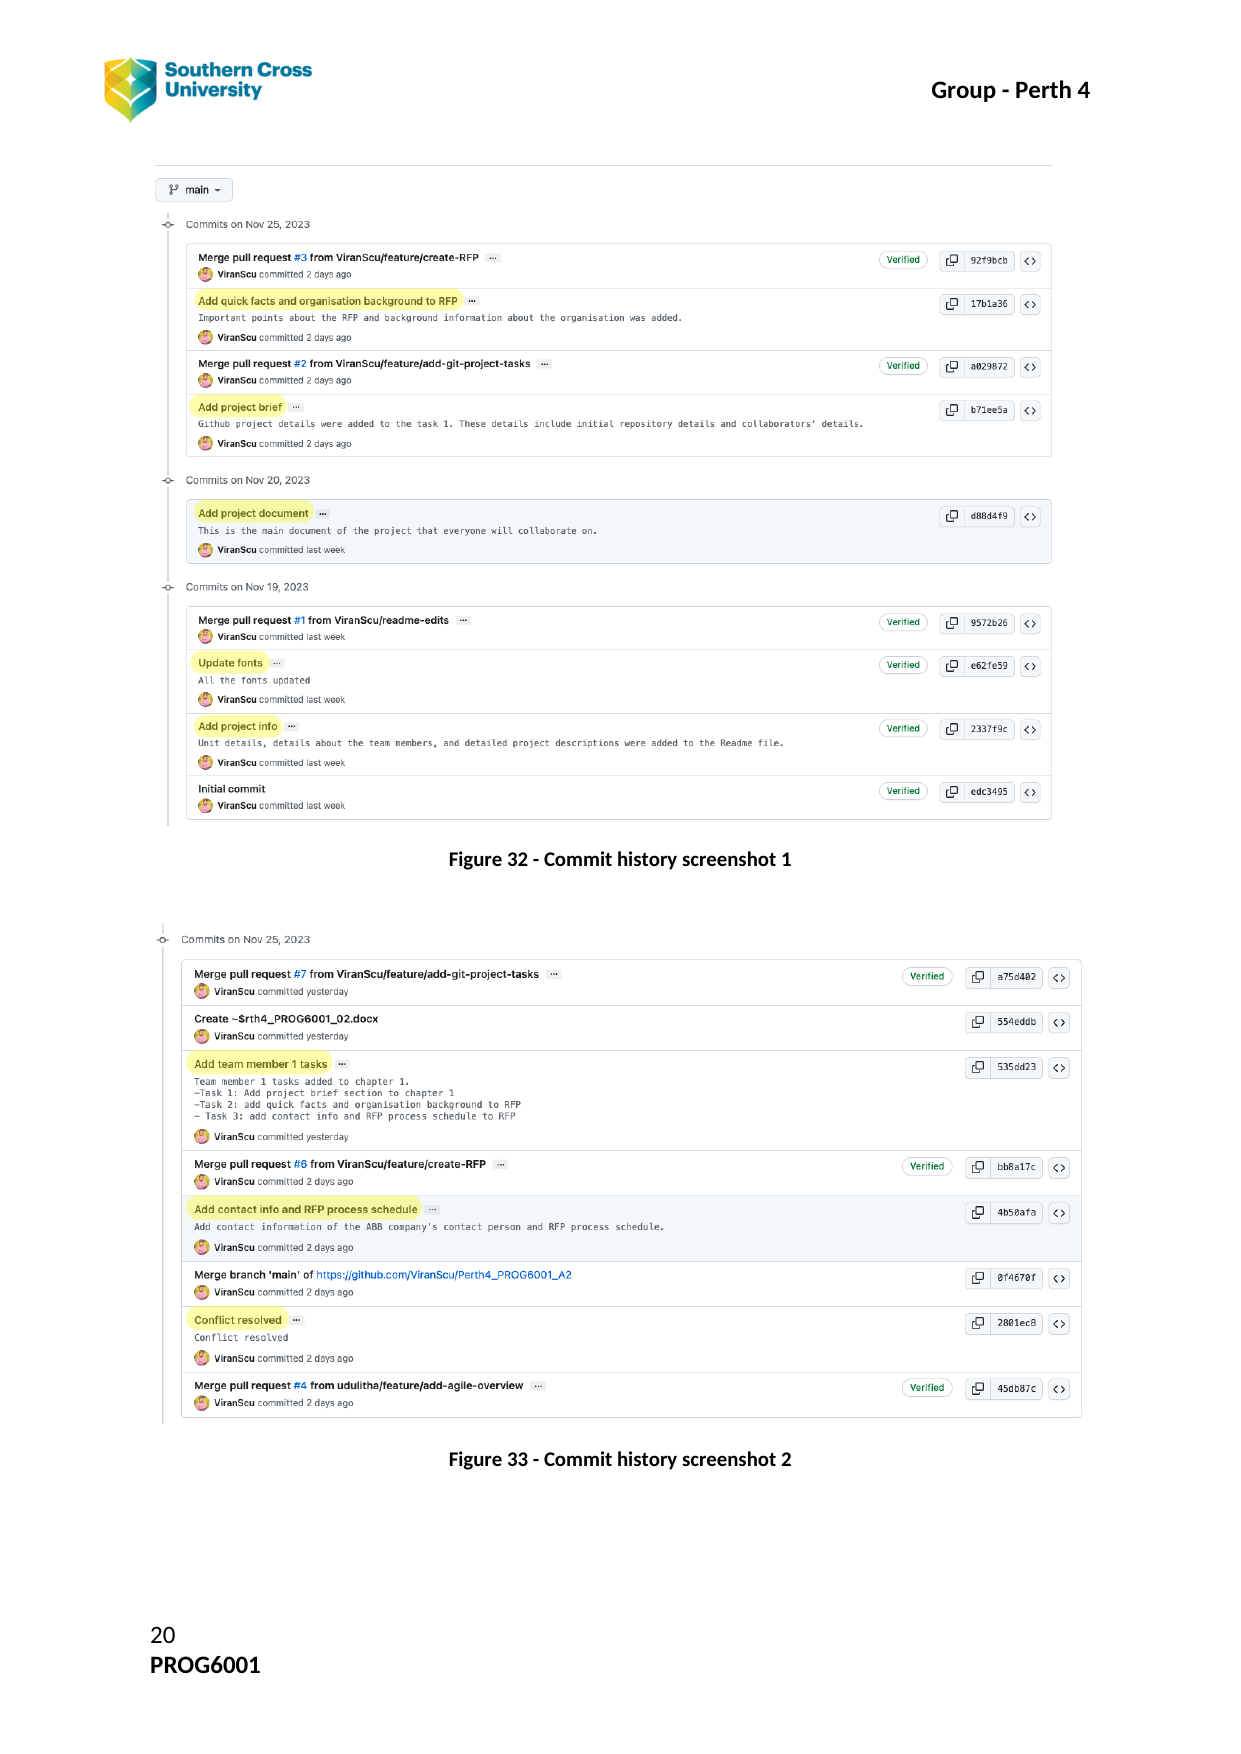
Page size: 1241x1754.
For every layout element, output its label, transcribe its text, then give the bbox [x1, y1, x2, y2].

picture [150, 923, 1091, 1432]
text Figure 33 - Commit history screenshot 2 [150, 1446, 1090, 1472]
text Figure 32 - Commit history screenshot 1 [150, 847, 1090, 872]
picture [98, 54, 326, 129]
picture [150, 165, 1091, 832]
